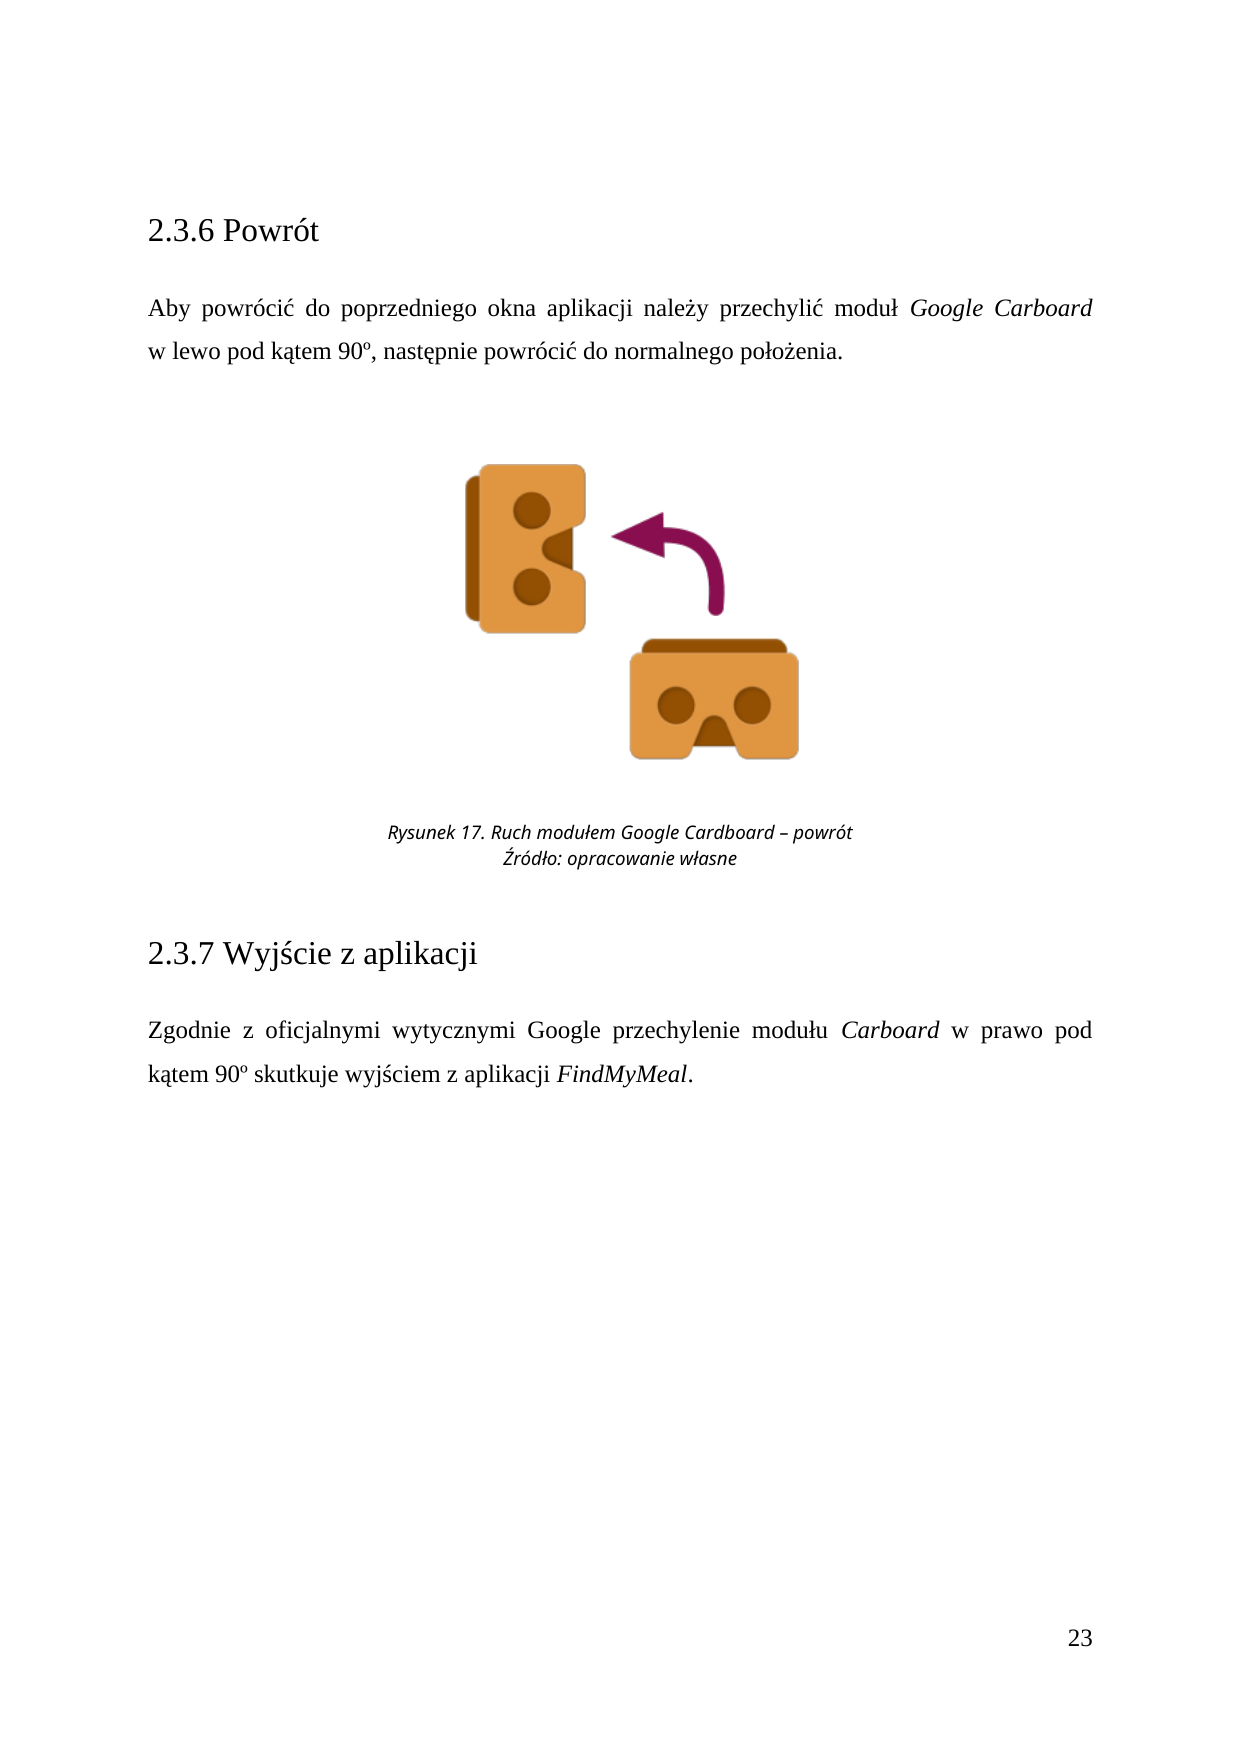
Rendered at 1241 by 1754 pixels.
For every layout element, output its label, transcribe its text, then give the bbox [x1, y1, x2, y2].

subtitle Powrót [148, 210, 1092, 248]
text Aby powrócić do poprzedniego okna aplikacji należy przechylić moduł Google Carboard w lewo pod kątem 90º, następnie powrócić do normalnego położenia. [148, 293, 1092, 364]
text Rysunek 17. Ruch modułem Google Cardboard – powrót Źródło: opracowanie własne [148, 819, 1092, 871]
subtitle Wyjście z aplikacji [148, 933, 1092, 971]
picture [440, 463, 800, 785]
text Zgodnie z oficjalnymi wytycznymi Google przechylenie modułu Carboard w prawo pod kątem 90º skutkuje wyjściem z aplikacji FindMyMeal. [148, 1016, 1092, 1087]
